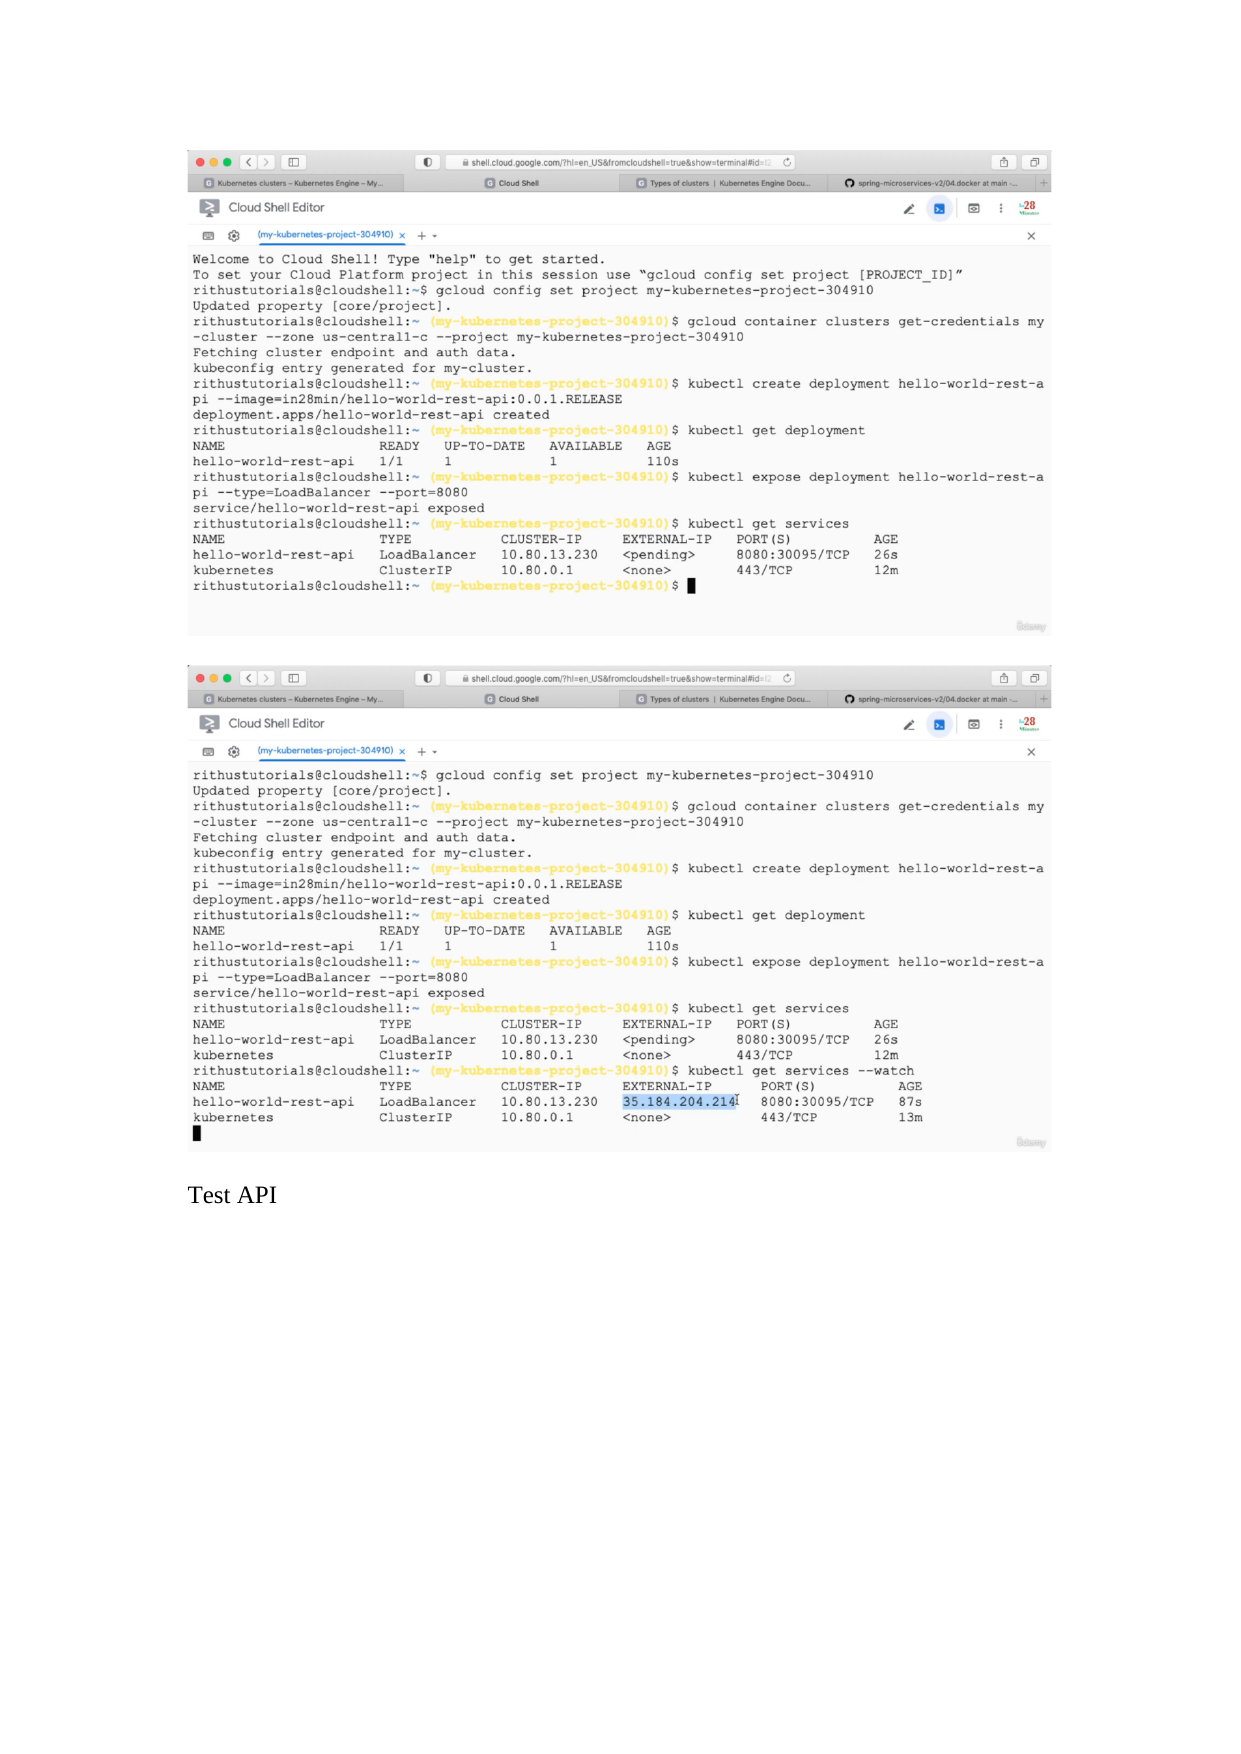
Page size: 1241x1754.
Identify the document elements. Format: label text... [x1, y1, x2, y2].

text Test API [187, 1180, 1053, 1209]
picture [187, 665, 1052, 1152]
picture [187, 150, 1052, 636]
